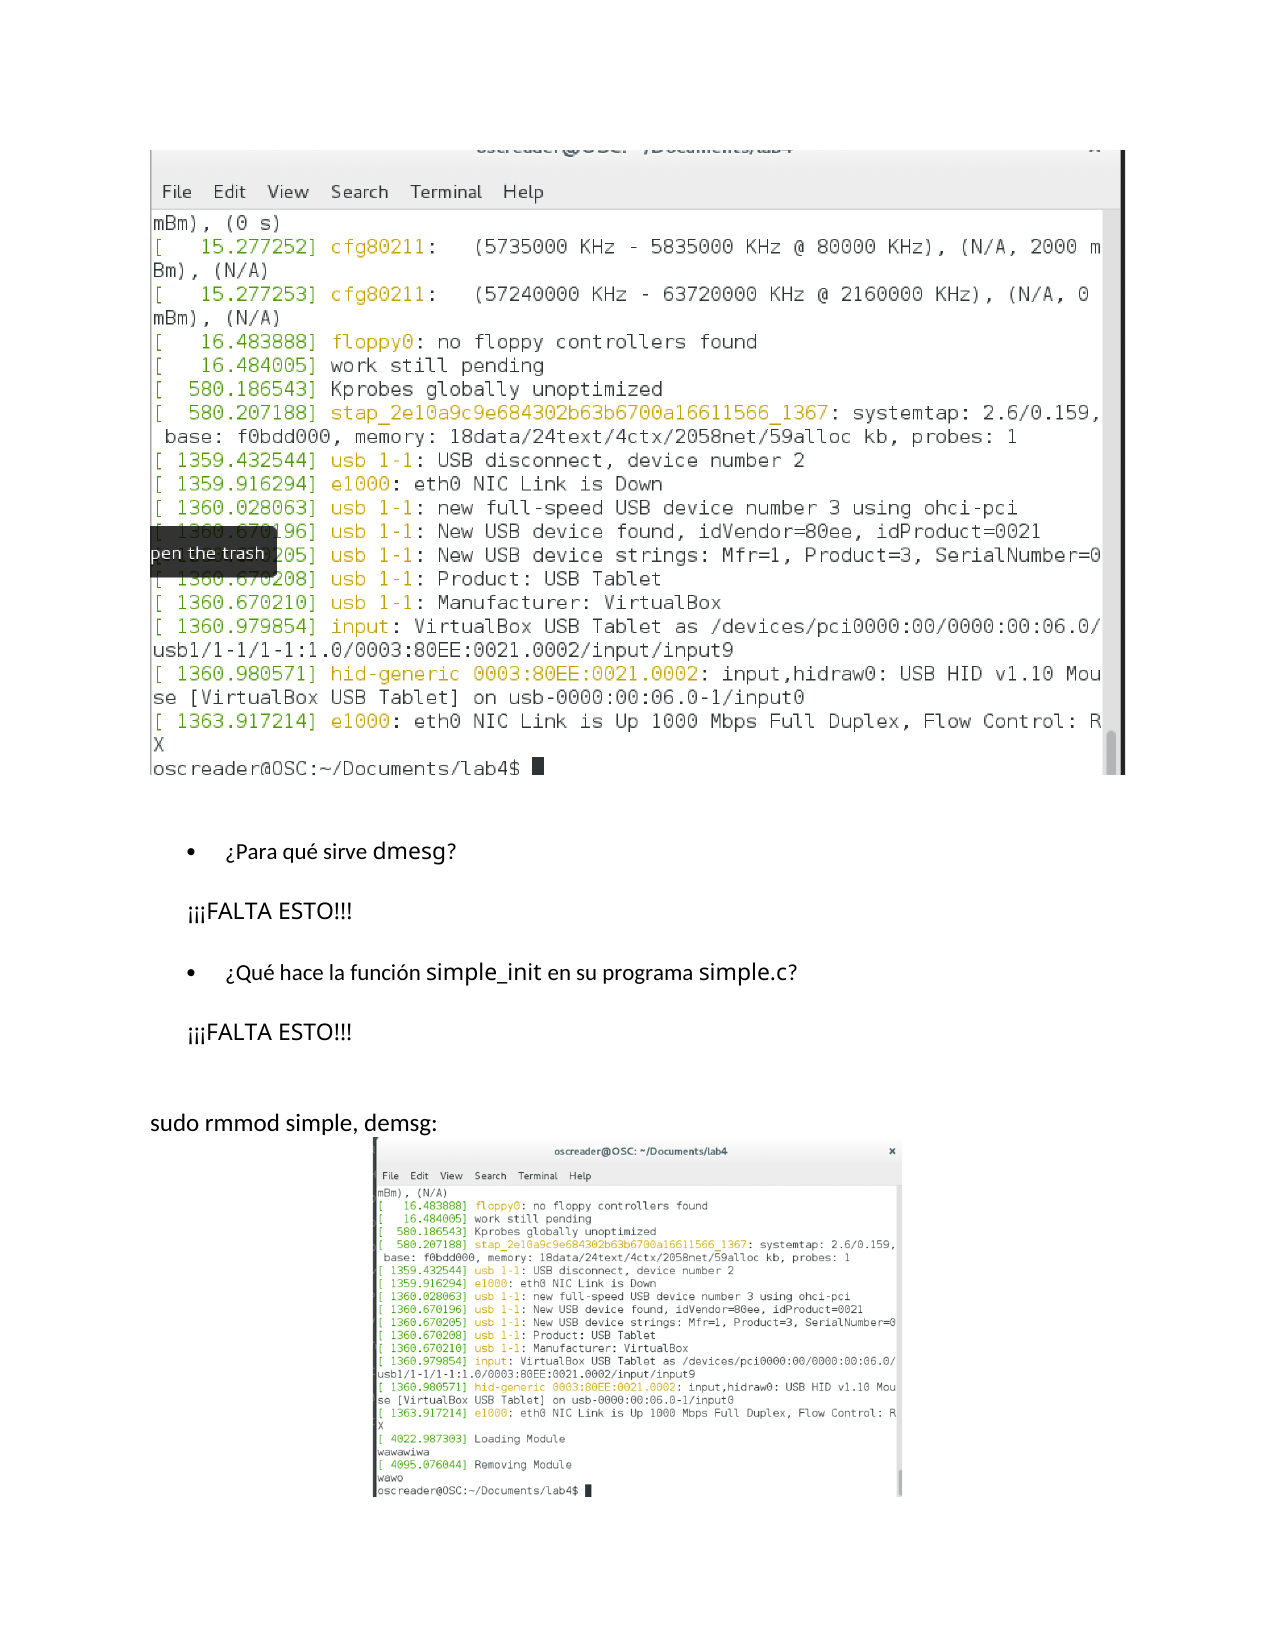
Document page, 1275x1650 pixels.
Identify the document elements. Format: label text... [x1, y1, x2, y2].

list ¿Qué hace la función simple_init en su programa simple.c? [187, 956, 1125, 987]
text ¡¡¡FALTA ESTO!!! [187, 895, 1125, 926]
picture [150, 150, 1125, 775]
text ¡¡¡FALTA ESTO!!! [187, 1016, 1125, 1047]
text sudo rmmod simple, demsg: [150, 1107, 1125, 1137]
picture [372, 1137, 903, 1497]
list ¿Para qué sirve dmesg? [187, 835, 1125, 866]
